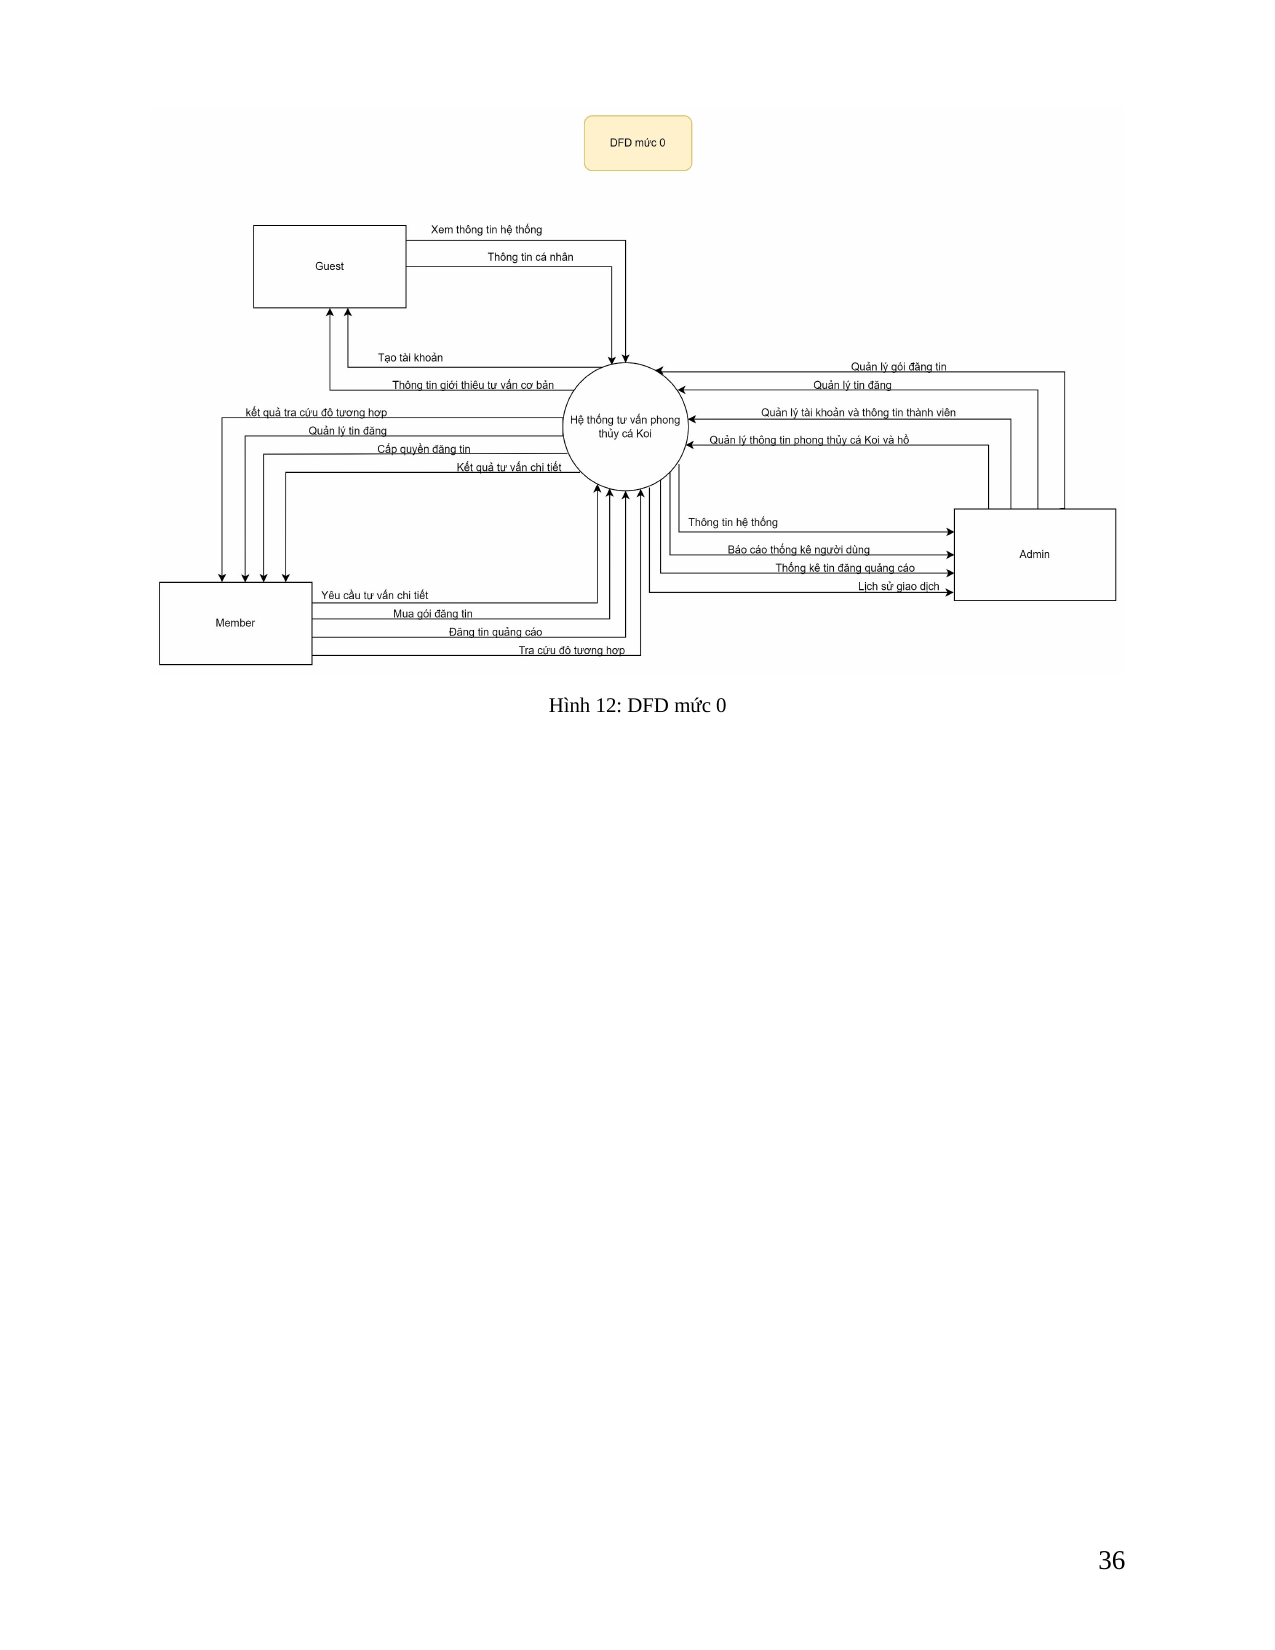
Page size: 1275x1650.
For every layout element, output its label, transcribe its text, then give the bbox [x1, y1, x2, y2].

picture [150, 106, 1125, 674]
text Hình 12: DFD mức 0 [150, 693, 1125, 717]
